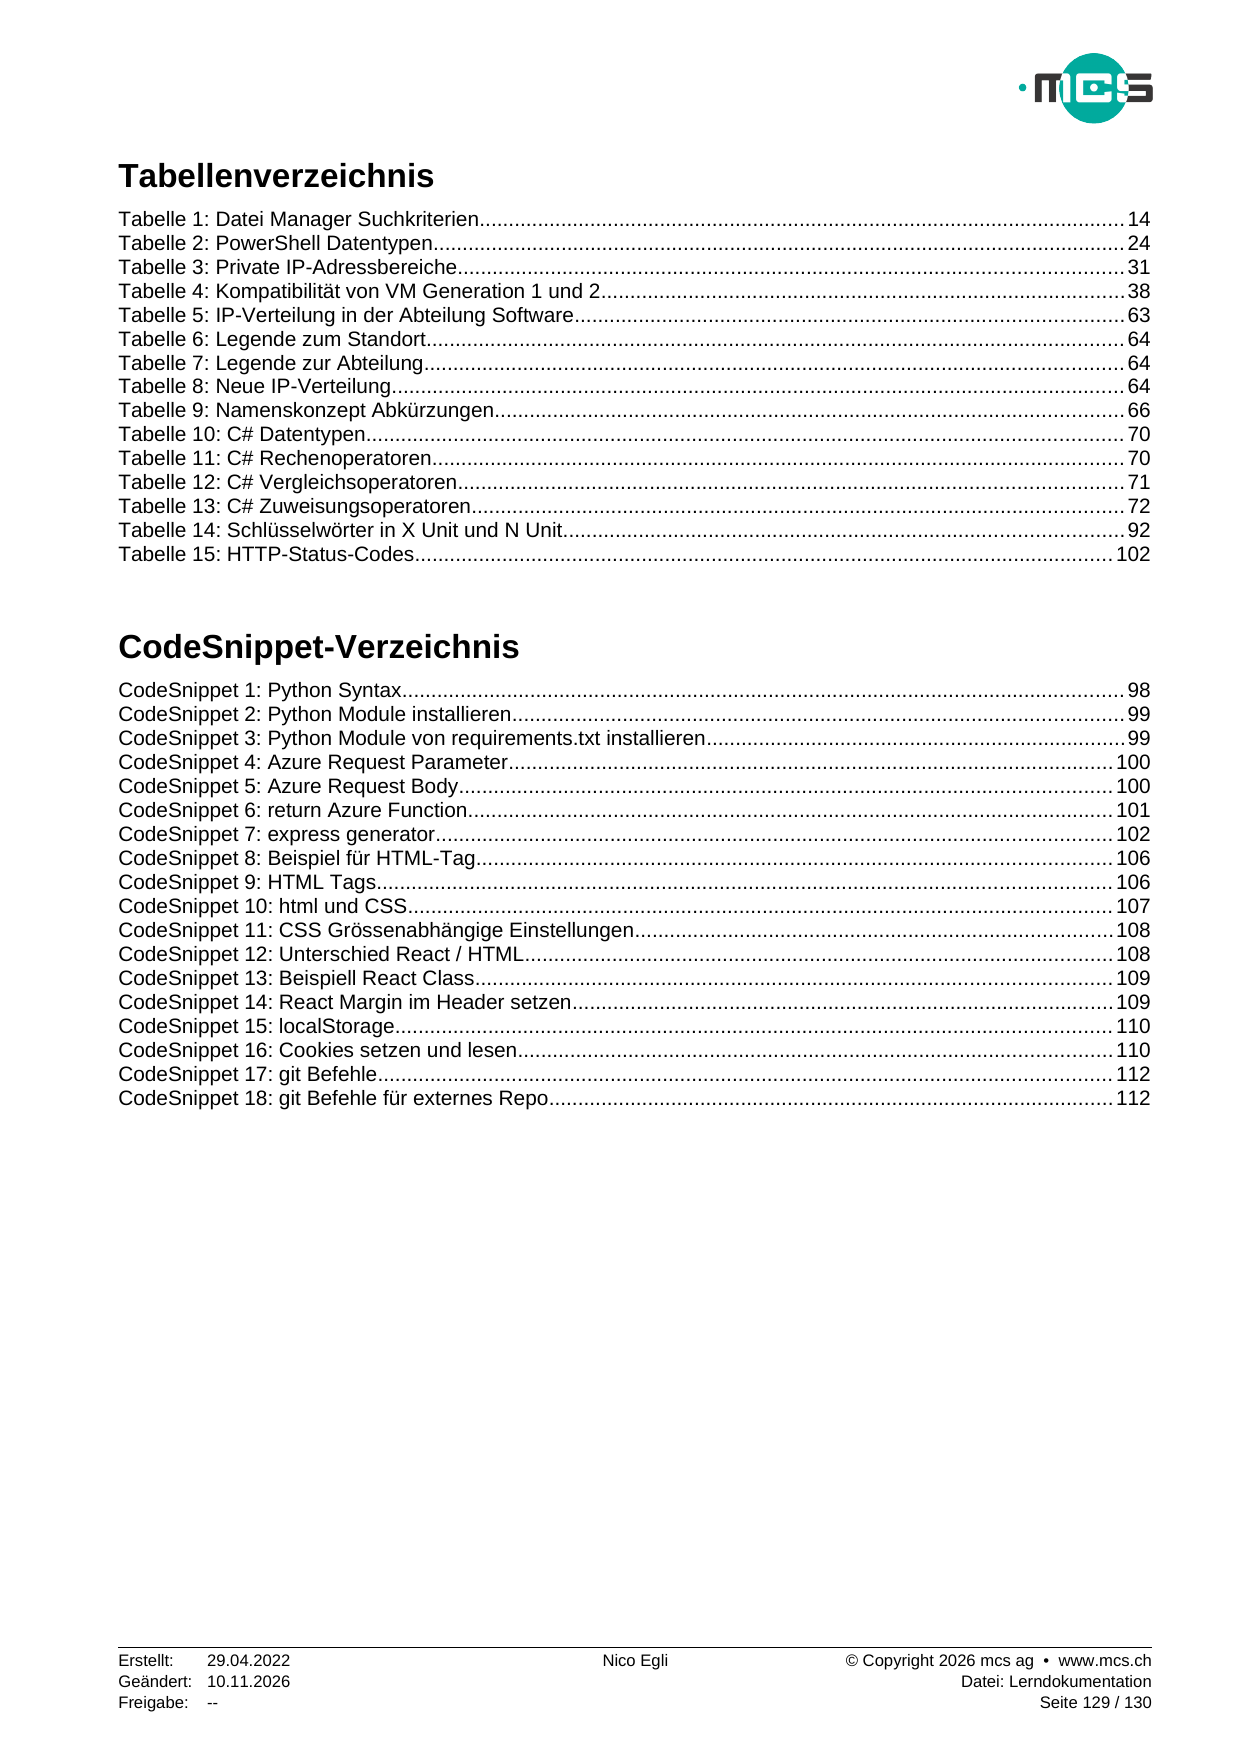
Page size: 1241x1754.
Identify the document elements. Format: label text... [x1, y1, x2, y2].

text CodeSnippet 10: html und CSS 107 [118, 894, 1152, 918]
subtitle Tabellenverzeichnis [118, 156, 1152, 194]
text Tabelle 5: IP-Verteilung in der Abteilung Software 63 [118, 302, 1152, 326]
text CodeSnippet 12: Unterschied React / HTML 108 [118, 942, 1152, 966]
text CodeSnippet 13: Beispiell React Class 109 [118, 966, 1152, 990]
text Tabelle 6: Legende zum Standort 64 [118, 326, 1152, 350]
text CodeSnippet 14: React Margin im Header setzen 109 [118, 990, 1152, 1014]
text CodeSnippet 3: Python Module von requirements.txt installieren 99 [118, 726, 1152, 750]
text CodeSnippet 1: Python Syntax 98 [118, 678, 1152, 702]
text CodeSnippet 18: git Befehle für externes Repo 112 [118, 1086, 1152, 1109]
text Tabelle 2: PowerShell Datentypen 24 [118, 231, 1152, 254]
text CodeSnippet 11: CSS Grössenabhängige Einstellungen 108 [118, 918, 1152, 942]
text Tabelle 8: Neue IP-Verteilung 64 [118, 374, 1152, 398]
picture [1018, 53, 1155, 124]
text CodeSnippet 17: git Befehle 112 [118, 1062, 1152, 1086]
text CodeSnippet 4: Azure Request Parameter 100 [118, 750, 1152, 774]
text Tabelle 11: C# Rechenoperatoren 70 [118, 446, 1152, 470]
text CodeSnippet 8: Beispiel für HTML-Tag 106 [118, 846, 1152, 870]
text CodeSnippet 2: Python Module installieren 99 [118, 702, 1152, 726]
text Tabelle 3: Private IP-Adressbereiche 31 [118, 254, 1152, 278]
text Tabelle 10: C# Datentypen 70 [118, 422, 1152, 446]
text Tabelle 9: Namenskonzept Abkürzungen 66 [118, 398, 1152, 422]
text Tabelle 12: C# Vergleichsoperatoren 71 [118, 470, 1152, 494]
text Tabelle 13: C# Zuweisungsoperatoren 72 [118, 494, 1152, 518]
text CodeSnippet 16: Cookies setzen und lesen 110 [118, 1038, 1152, 1062]
subtitle CodeSnippet-Verzeichnis [118, 627, 1152, 666]
text Tabelle 15: HTTP-Status-Codes 102 [118, 542, 1152, 566]
text CodeSnippet 5: Azure Request Body 100 [118, 774, 1152, 798]
text Tabelle 4: Kompatibilität von VM Generation 1 und 2 38 [118, 278, 1152, 302]
text Tabelle 1: Datei Manager Suchkriterien 14 [118, 207, 1152, 231]
text Tabelle 14: Schlüsselwörter in X Unit und N Unit 92 [118, 518, 1152, 542]
text CodeSnippet 9: HTML Tags 106 [118, 870, 1152, 894]
text CodeSnippet 6: return Azure Function 101 [118, 798, 1152, 822]
text CodeSnippet 7: express generator 102 [118, 822, 1152, 846]
text Tabelle 7: Legende zur Abteilung 64 [118, 350, 1152, 374]
text CodeSnippet 15: localStorage 110 [118, 1014, 1152, 1038]
